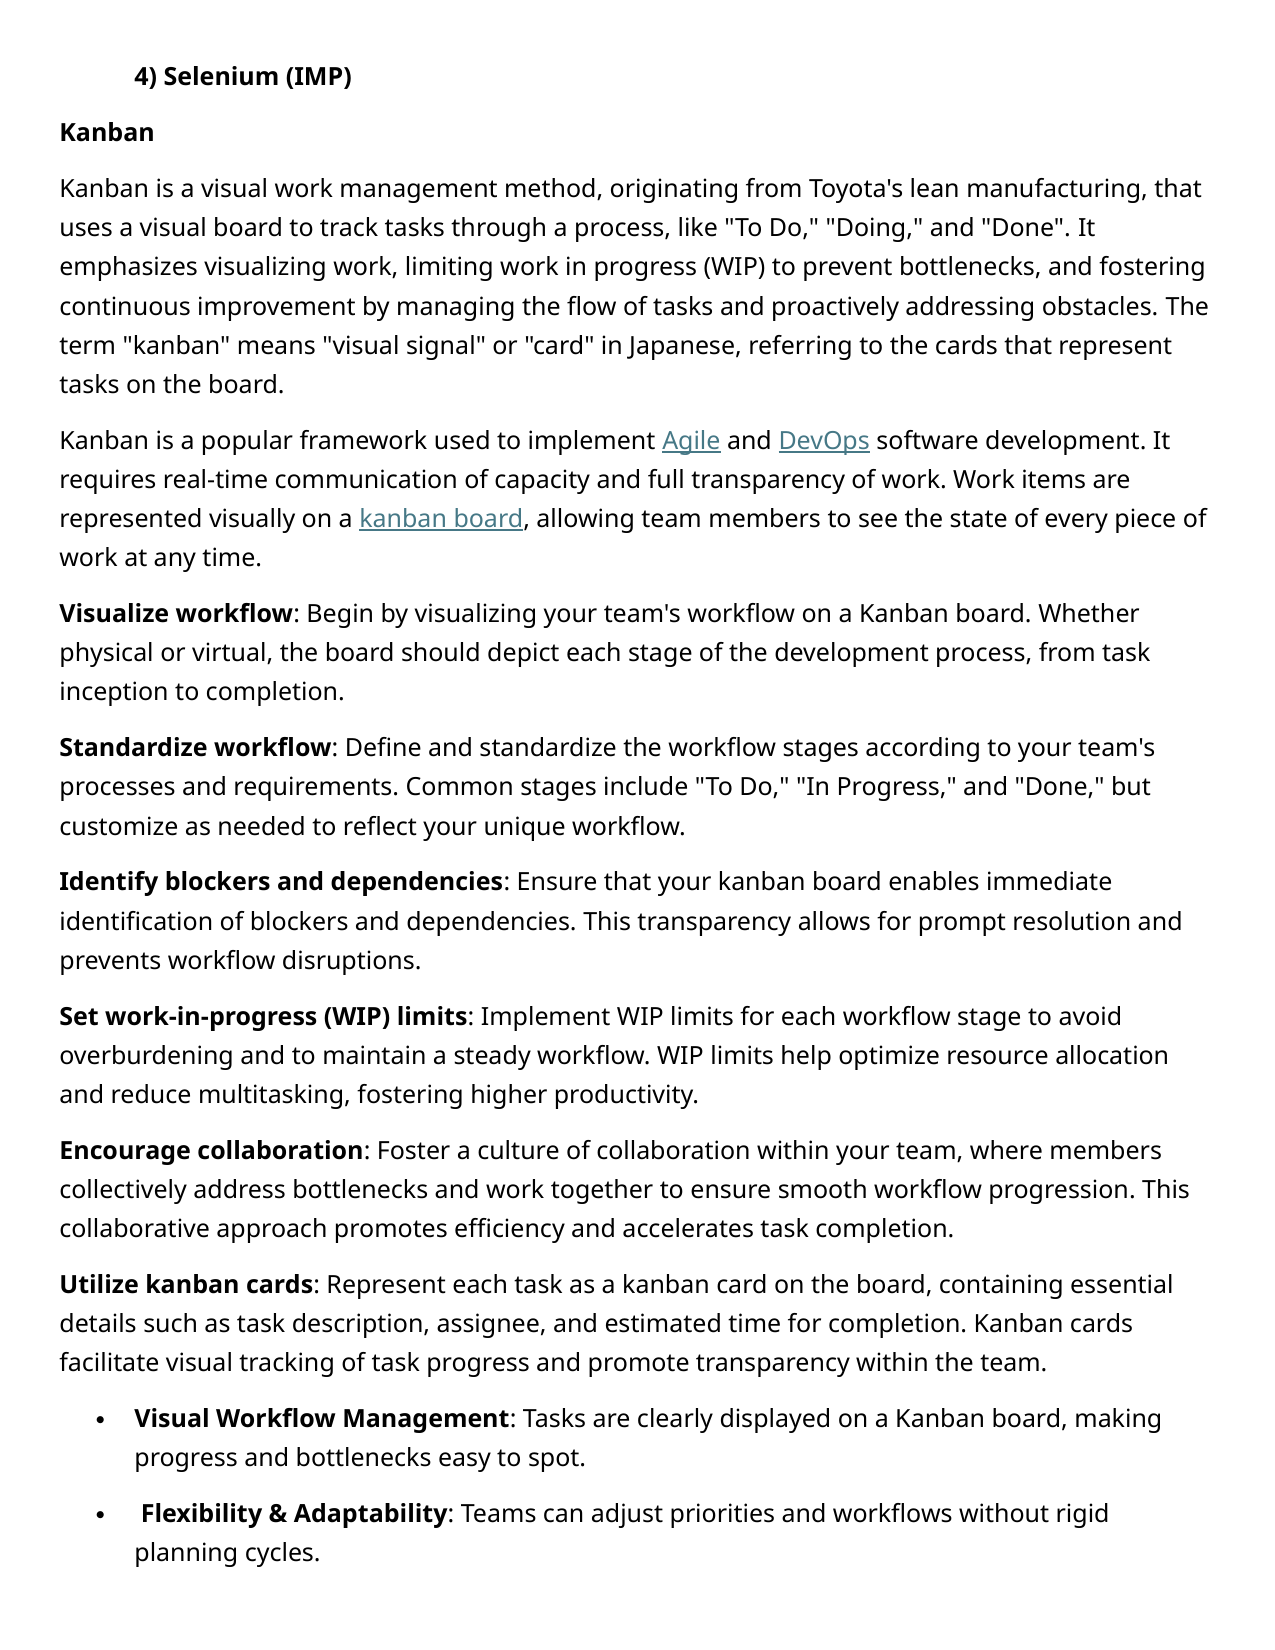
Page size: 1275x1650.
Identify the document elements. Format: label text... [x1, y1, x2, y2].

text Visualize workflow: Begin by visualizing your team's workflow on a Kanban board. Whether physical or virtual, the board should depict each stage of the development process, from task inception to completion. [59, 652, 1216, 764]
text Kanban is a popular framework used to implement Agile and DevOps software development. It requires real-time communication of capacity and full transparency of work. Work items are represented visually on a kanban board, allowing team members to see the state of every piece of work at any time. [59, 478, 1216, 630]
list Visual Workflow Management: Tasks are clearly displayed on a Kanban board, making progress and bottlenecks easy to spot. [97, 1457, 1216, 1530]
text Encourage collaboration: Foster a culture of collaboration within your team, where members collectively address bottlenecks and work together to ensure smooth workflow progression. This collaborative approach promotes efficiency and accelerates task completion. [59, 1188, 1216, 1301]
text 4) Selenium (IMP) [59, 115, 1216, 149]
text Set work-in-progress (WIP) limits: Implement WIP limits for each workflow stage to avoid overburdening and to maintain a steady workflow. WIP limits help optimize resource allocation and reduce multitasking, fostering higher productivity. [59, 1054, 1216, 1166]
text Utilize kanban cards: Represent each task as a kanban card on the board, containing essential details such as task description, assignee, and estimated time for completion. Kanban cards facilitate visual tracking of task progress and promote transparency within the team. [59, 1322, 1216, 1435]
list Coding collaboration [97, 59, 1216, 93]
text Standardize workflow: Define and standardize the workflow stages according to your team's processes and requirements. Common stages include "To Do," "In Progress," and "Done," but customize as needed to reflect your unique workflow. [59, 786, 1216, 898]
text Kanban [59, 171, 1216, 205]
text Identify blockers and dependencies: Ensure that your kanban board enables immediate identification of blockers and dependencies. This transparency allows for prompt resolution and prevents workflow disruptions. [59, 920, 1216, 1032]
text Kanban is a visual work management method, originating from Toyota's lean manufacturing, that uses a visual board to track tasks through a process, like "To Do," "Doing," and "Done". It emphasizes visualizing work, limiting work in progress (WIP) to prevent bottlenecks, and fostering continuous improvement by managing the flow of tasks and proactively addressing obstacles. The term "kanban" means "visual signal" or "card" in Japanese, referring to the cards that represent tasks on the board. [59, 227, 1216, 456]
